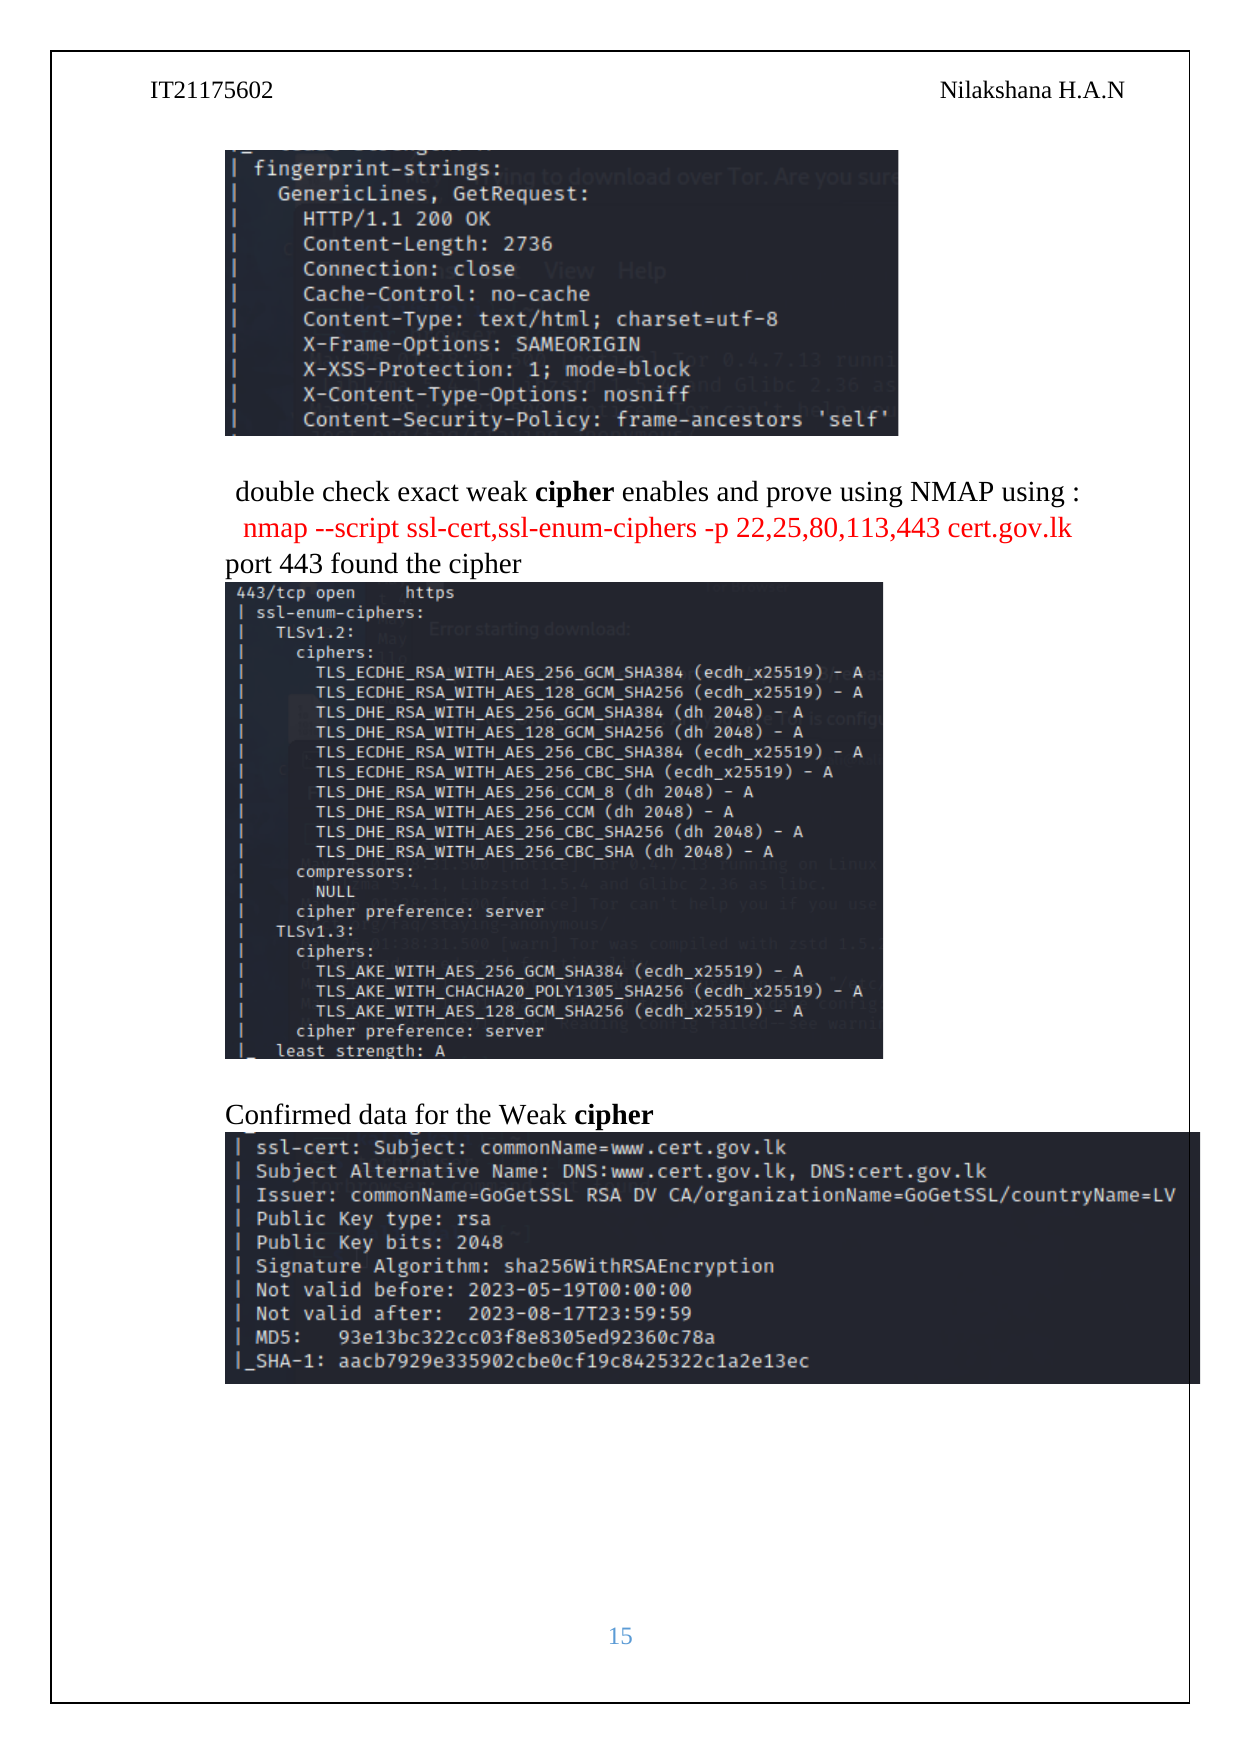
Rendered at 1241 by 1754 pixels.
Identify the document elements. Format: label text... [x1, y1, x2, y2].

picture [225, 582, 884, 1059]
picture [225, 150, 899, 436]
list Confirmed data for the Weak cipher [225, 1097, 1090, 1130]
picture [225, 1132, 1189, 1384]
list double check exact weak cipher enables and prove using NMAP using : nmap --script ssl-cert,ssl-enum-ciphers -p 22,25,80,113,443 cert.gov.lk [225, 474, 1090, 544]
list port 443 found the cipher [225, 547, 1090, 580]
picture [1190, 1132, 1200, 1384]
